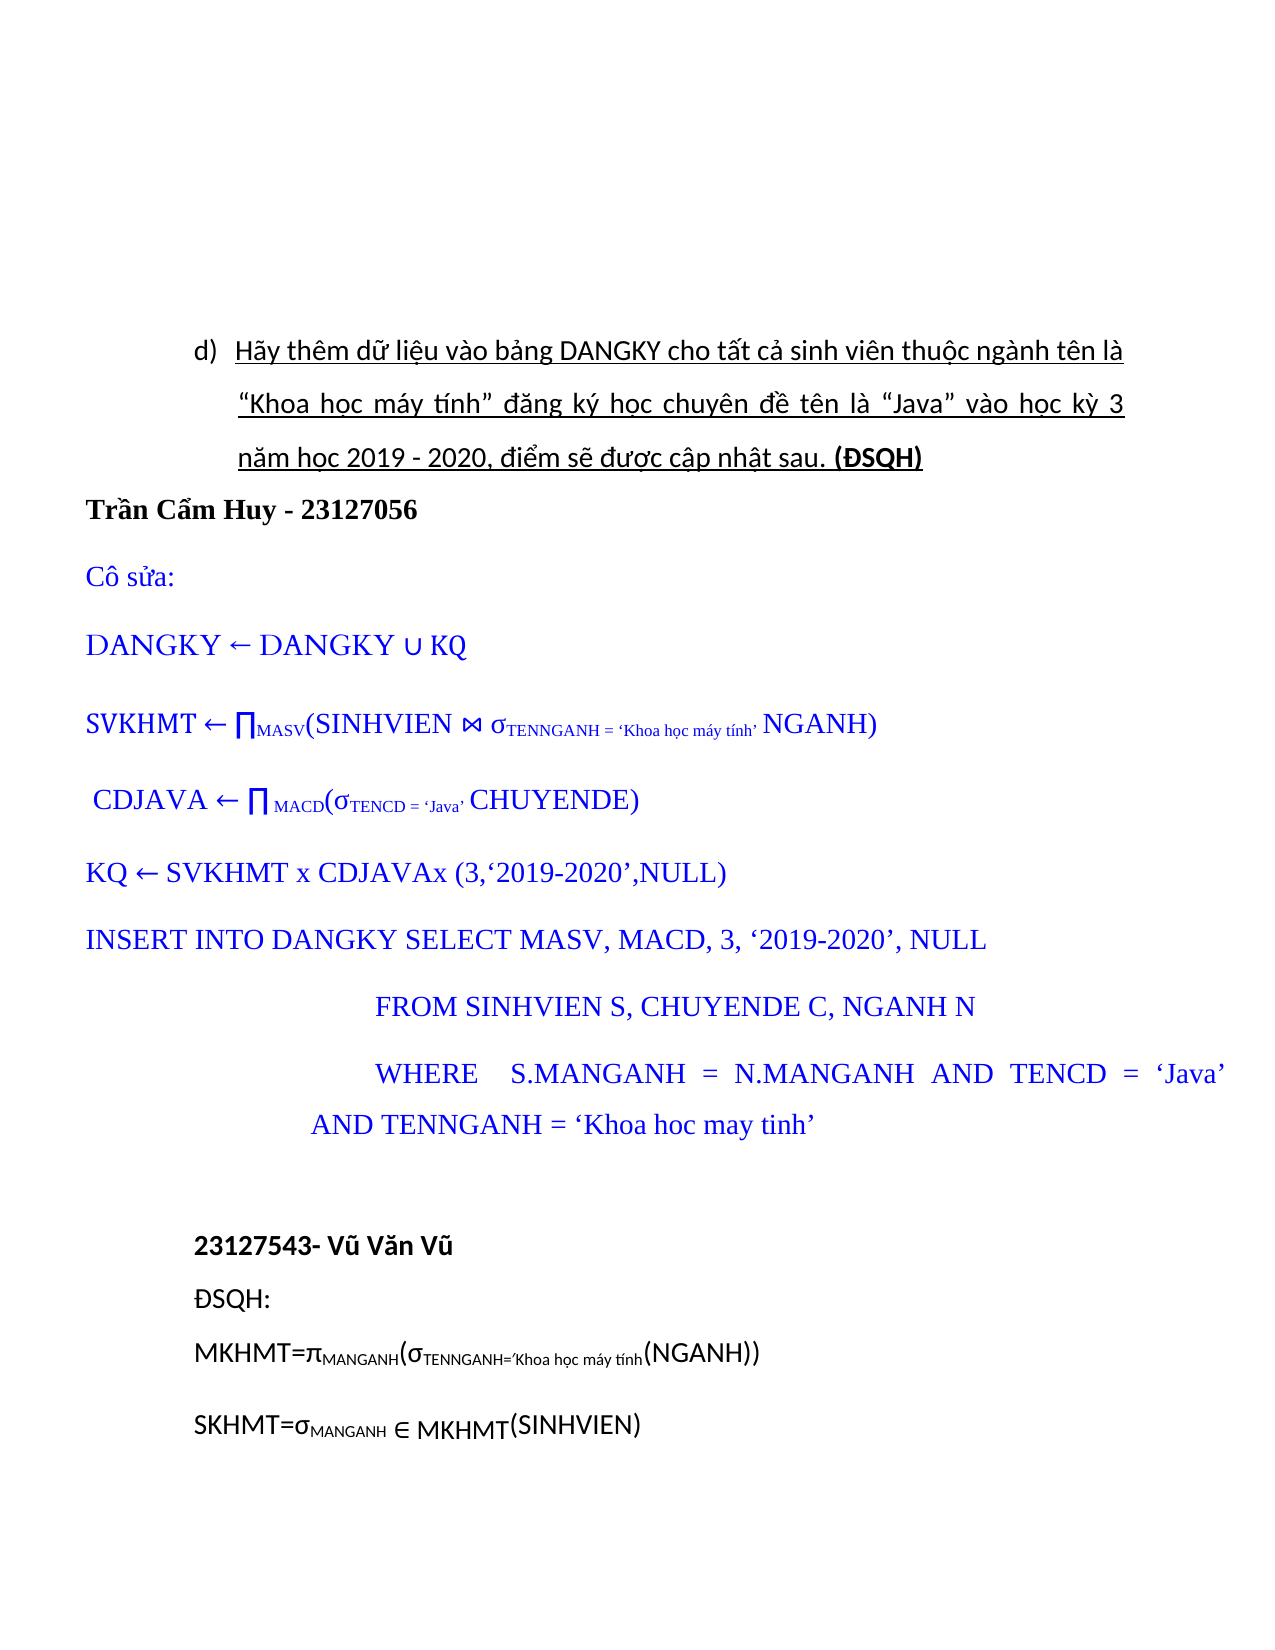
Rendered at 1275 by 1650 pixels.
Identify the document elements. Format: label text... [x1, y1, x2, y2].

text DANGKY ← DANGKY ∪ KQ [85, 626, 1227, 666]
text KQ ← SVKHMT x CDJAVAx (3,‘2019-2020’,NULL) [85, 854, 1227, 889]
text INSERT INTO DANGKY SELECT MASV, MACD, 3, ‘2019-2020’, NULL [85, 922, 1227, 956]
text Trần Cẩm Huy - 23127056 [85, 492, 1227, 526]
text MKHMT​=πMANGANH​(σTENNGANH=′Khoa học máy tính​(NGANH)) [194, 1334, 1125, 1370]
text Cô sửa: [85, 559, 1227, 593]
text SVKHMT ← ∏MASV(SINHVIEN ⋈ σTENNGANH = ‘Khoa học máy tính’ NGANH) [85, 702, 1227, 742]
text WHERE S.MANGANH = N.MANGANH AND TENCD = ‘Java’ AND TENNGANH = ‘Khoa hoc may tinh’ [310, 1056, 1227, 1140]
text d) Hãy thêm dữ liệu vào bảng DANGKY cho tất cả sinh viên thuộc ngành tên là “Khoa học máy tính” đăng ký học chuyên đề tên là “Java” vào học kỳ 3 năm học 2019 - 2020, điểm sẽ được cập nhật sau. (ĐSQH) [194, 332, 1125, 475]
text SKHMT​=σMANGANH ∈ MKHMT​​(SINHVIEN) [194, 1387, 1125, 1446]
text ĐSQH: [194, 1281, 1125, 1316]
text 23127543- Vũ Văn Vũ [194, 1227, 1125, 1263]
text CDJAVA ← ∏ MACD(σTENCD = ‘Java’ CHUYENDE) [85, 778, 1227, 818]
text FROM SINHVIEN S, CHUYENDE C, NGANH N [310, 989, 1227, 1023]
